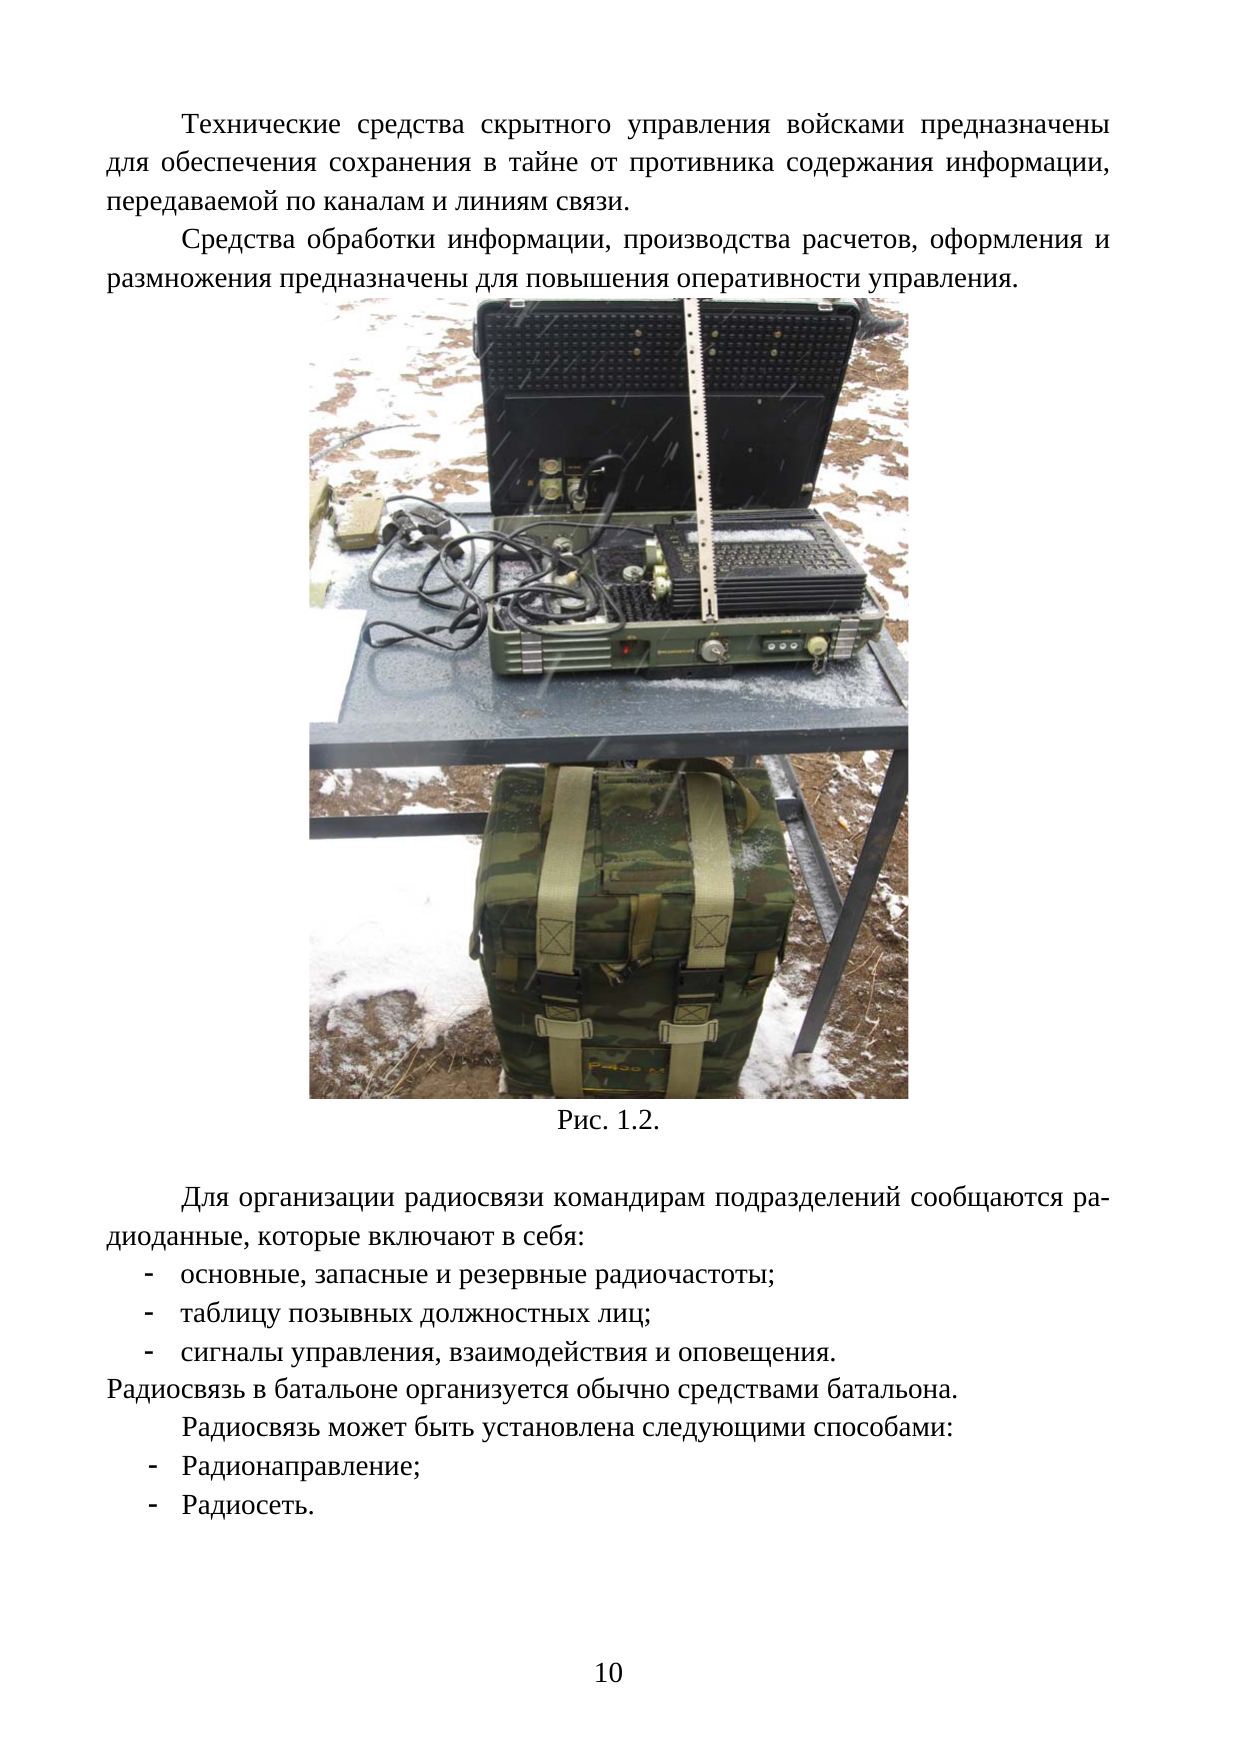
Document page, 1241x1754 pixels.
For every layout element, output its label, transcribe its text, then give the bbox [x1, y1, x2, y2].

picture [309, 298, 909, 1099]
text Радиосвязь может быть установлена следующими способами: [181, 1409, 1140, 1443]
text Для организации радиосвязи командирам подразделений сообщаются ра- диоданные, которые включают в себя: [106, 1179, 1111, 1251]
text Средства обработки информации, производства расчетов, оформления и размножения предназначены для повышения оперативности управления. [106, 222, 1111, 294]
list основные, запасные и резервные радиочастоты; [144, 1257, 1140, 1290]
text Технические средства скрытного управления войсками предназначены для обеспечения сохранения в тайне от противника содержания информации, передаваемой по каналам и линиям связи. [106, 106, 1111, 217]
list таблицу позывных должностных лиц; [144, 1295, 1140, 1329]
list Радионаправление; [148, 1448, 1140, 1482]
list сигналы управления, взаимодействия и оповещения. Радиосвязь в батальоне организуется обычно средствами батальона. [106, 1334, 959, 1405]
text Рис. 1.2. [557, 1102, 1140, 1136]
list Радиосеть. [148, 1487, 1140, 1520]
